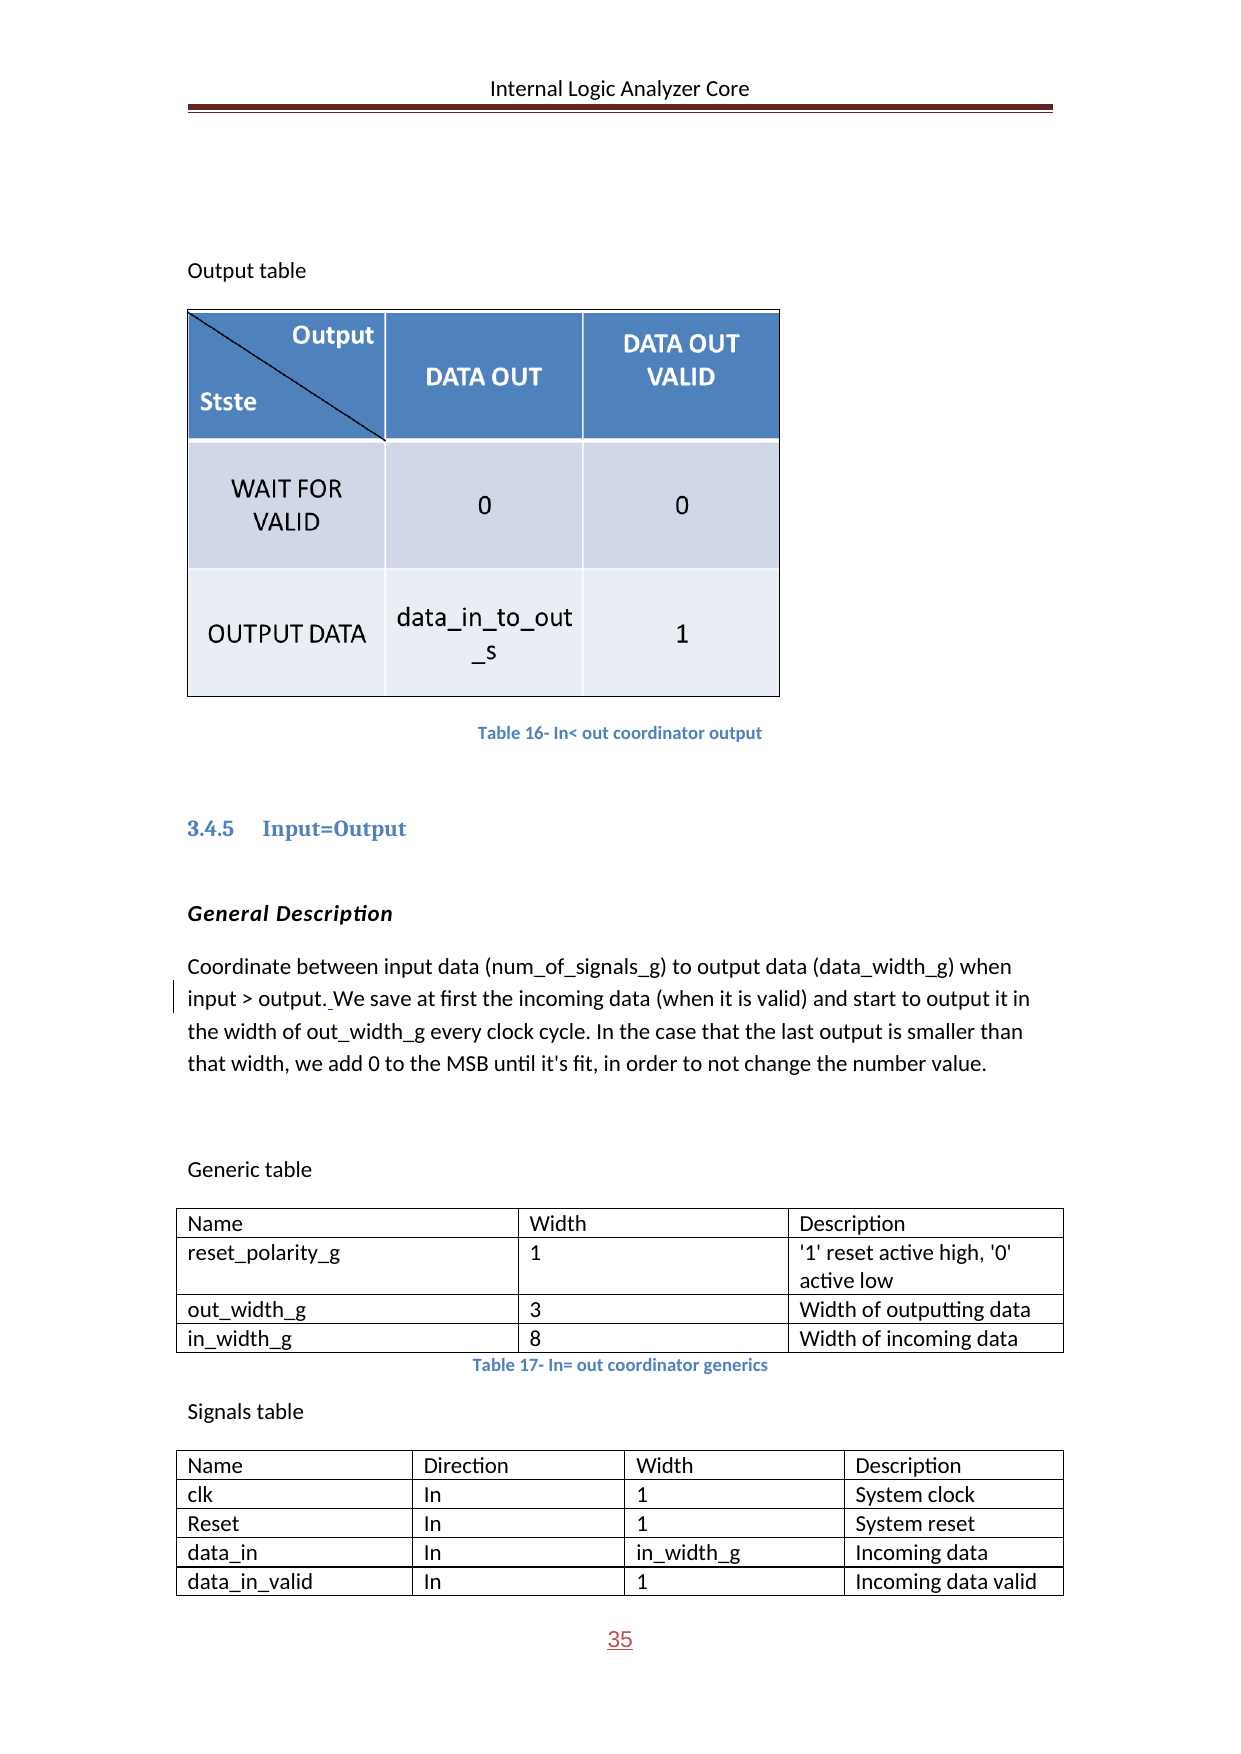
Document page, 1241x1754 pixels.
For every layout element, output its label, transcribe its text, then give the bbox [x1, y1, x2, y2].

table_cell 1 [625, 1480, 844, 1508]
table_header Name [177, 1209, 518, 1237]
subtitle 3.4.5 Input=Output [187, 816, 1053, 842]
table_cell data_in_valid [177, 1568, 412, 1595]
table_cell Width of outputting data [789, 1295, 1063, 1323]
table_cell in_width_g [177, 1324, 518, 1352]
text Signals table [187, 1397, 1053, 1425]
table_cell in_width_g [625, 1538, 844, 1566]
table_cell Incoming data [845, 1538, 1063, 1566]
table_header Width [625, 1451, 844, 1479]
text General Description [187, 899, 1053, 927]
table_cell Width of incoming data [789, 1324, 1063, 1352]
table_cell In [413, 1480, 624, 1508]
table_cell In [413, 1509, 624, 1537]
picture [188, 310, 779, 696]
text Table - In= out coordinator generics [187, 1353, 1053, 1376]
table_header Name [177, 1451, 412, 1479]
table_cell System clock [845, 1480, 1063, 1508]
table_header Width [519, 1209, 788, 1237]
table_cell 1 [625, 1509, 844, 1537]
table_cell '1' reset active high, '0' active low [789, 1238, 1063, 1294]
table_header Description [845, 1451, 1063, 1479]
table_cell 1 [625, 1568, 844, 1595]
table_cell Incoming data valid [845, 1568, 1063, 1595]
table_cell reset_polarity_g [177, 1238, 518, 1294]
table_header Description [789, 1209, 1063, 1237]
table_cell clk [177, 1480, 412, 1508]
table_cell 1 [519, 1238, 788, 1294]
table_cell out_width_g [177, 1295, 518, 1323]
table_cell Reset [177, 1509, 412, 1537]
text Table - In< out coordinator output [187, 721, 1053, 744]
table_cell data_in [177, 1538, 412, 1566]
table_cell 8 [519, 1324, 788, 1352]
table_header Direction [413, 1451, 624, 1479]
table_cell System reset [845, 1509, 1063, 1537]
text Coordinate between input data (num_of_signals_g) to output data (data_width_g) when input > output.We save at first the incoming data (when it is valid) and start to output it in the width of out_width_g every clock cycle. In the case that the last output is smaller than that width, we add 0 to the MSB until it's fit, in order to not change the number value. [187, 952, 1053, 1077]
table_cell 3 [519, 1295, 788, 1323]
table_cell In [413, 1568, 624, 1595]
text Output table [187, 256, 1053, 284]
table_cell In [413, 1538, 624, 1566]
text Generic table [187, 1155, 1053, 1183]
